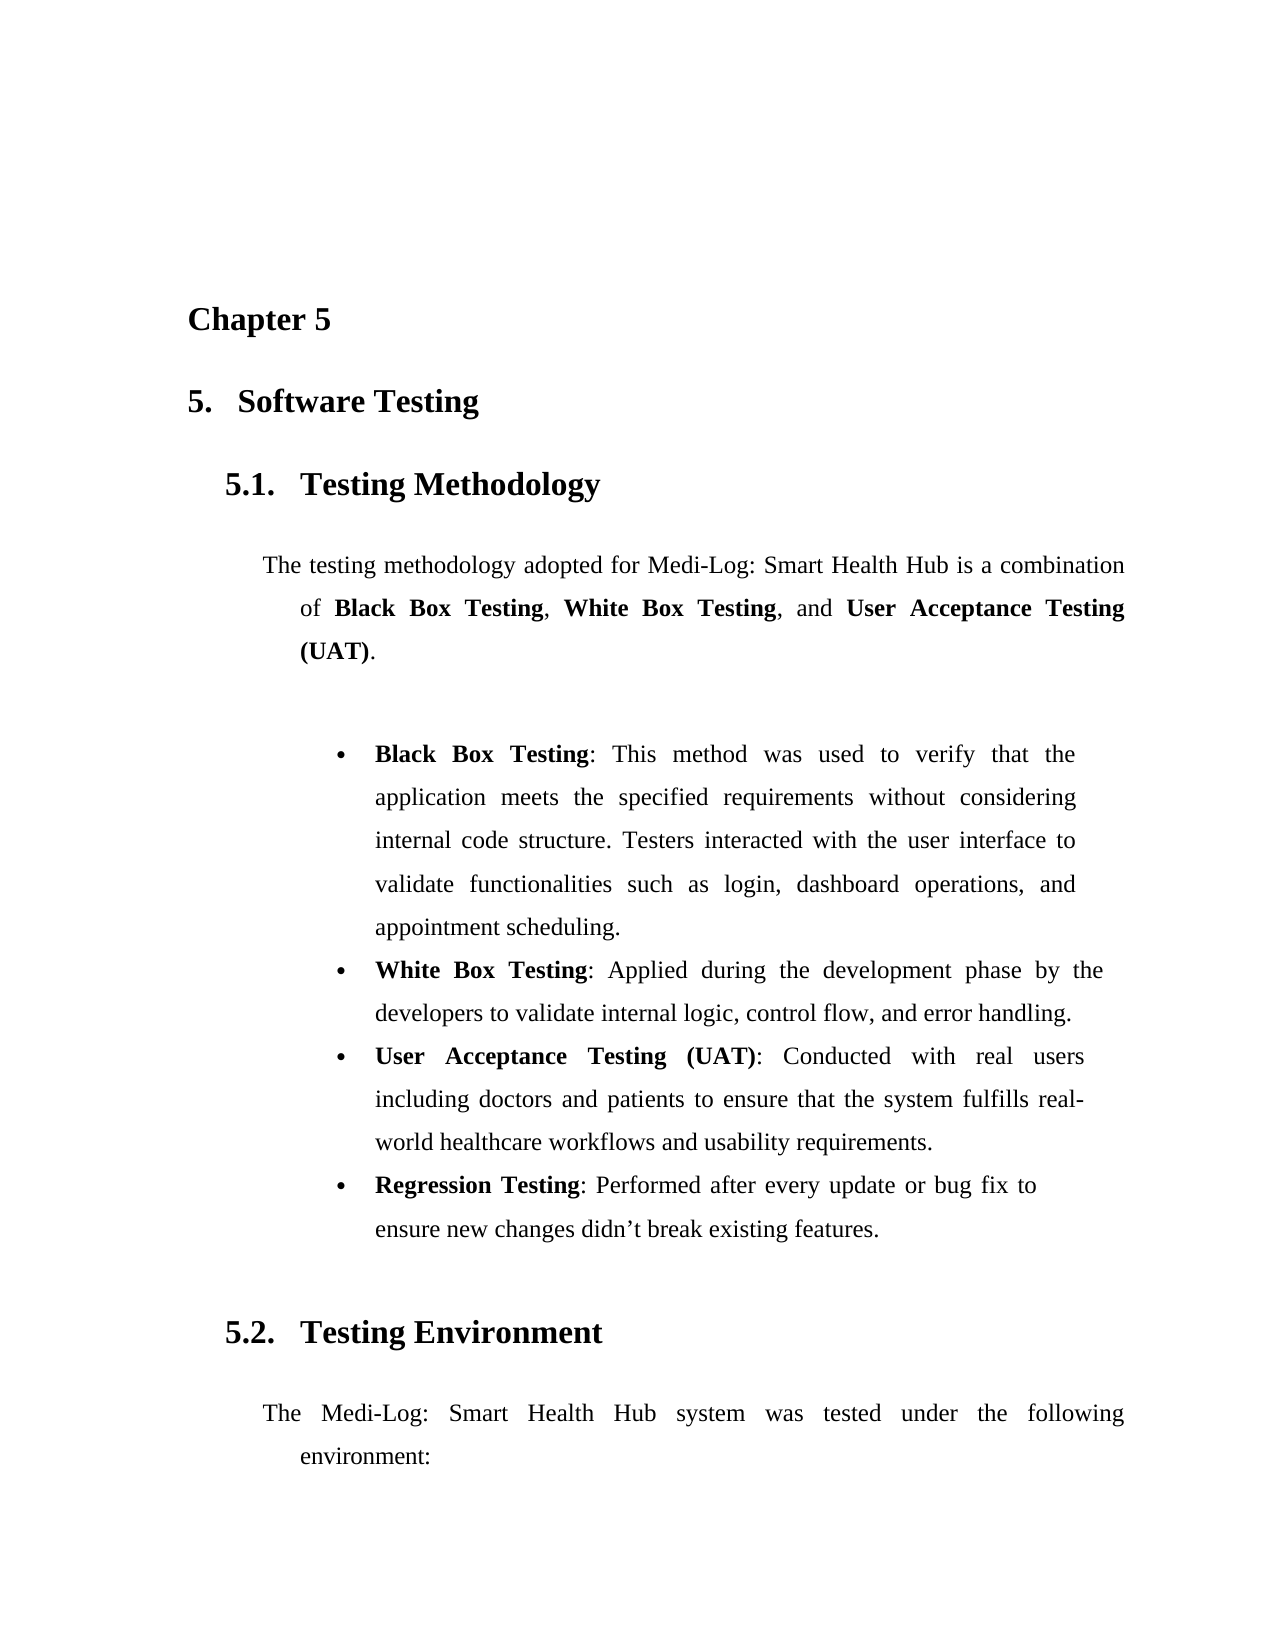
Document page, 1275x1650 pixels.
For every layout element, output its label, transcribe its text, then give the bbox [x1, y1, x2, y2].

subtitle Chapter 5 [187, 299, 1125, 337]
list Black Box Testing: This method was used to verify that the application meets the specified requirements without considering internal code structure. Testers interacted with the user interface to validate functionalities such as login, dashboard operations, and appointment scheduling. [337, 739, 1076, 941]
subtitle Testing Methodology [225, 464, 1125, 502]
list User Acceptance Testing (UAT): Conducted with real users including doctors and patients to ensure that the system fulfills real-world healthcare workflows and usability requirements. [337, 1041, 1084, 1156]
text The Medi-Log: Smart Health Hub system was tested under the following environment: [262, 1398, 1125, 1470]
subtitle Software Testing [187, 381, 1125, 420]
subtitle Testing Environment [225, 1312, 1125, 1350]
list Regression Testing: Performed after every update or bug fix to ensure new changes didn’t break existing features. [337, 1171, 1037, 1242]
list White Box Testing: Applied during the development phase by the developers to validate internal logic, control flow, and error handling. [337, 955, 1104, 1027]
text The testing methodology adopted for Medi-Log: Smart Health Hub is a combination of Black Box Testing, White Box Testing, and User Acceptance Testing (UAT). [262, 550, 1125, 665]
